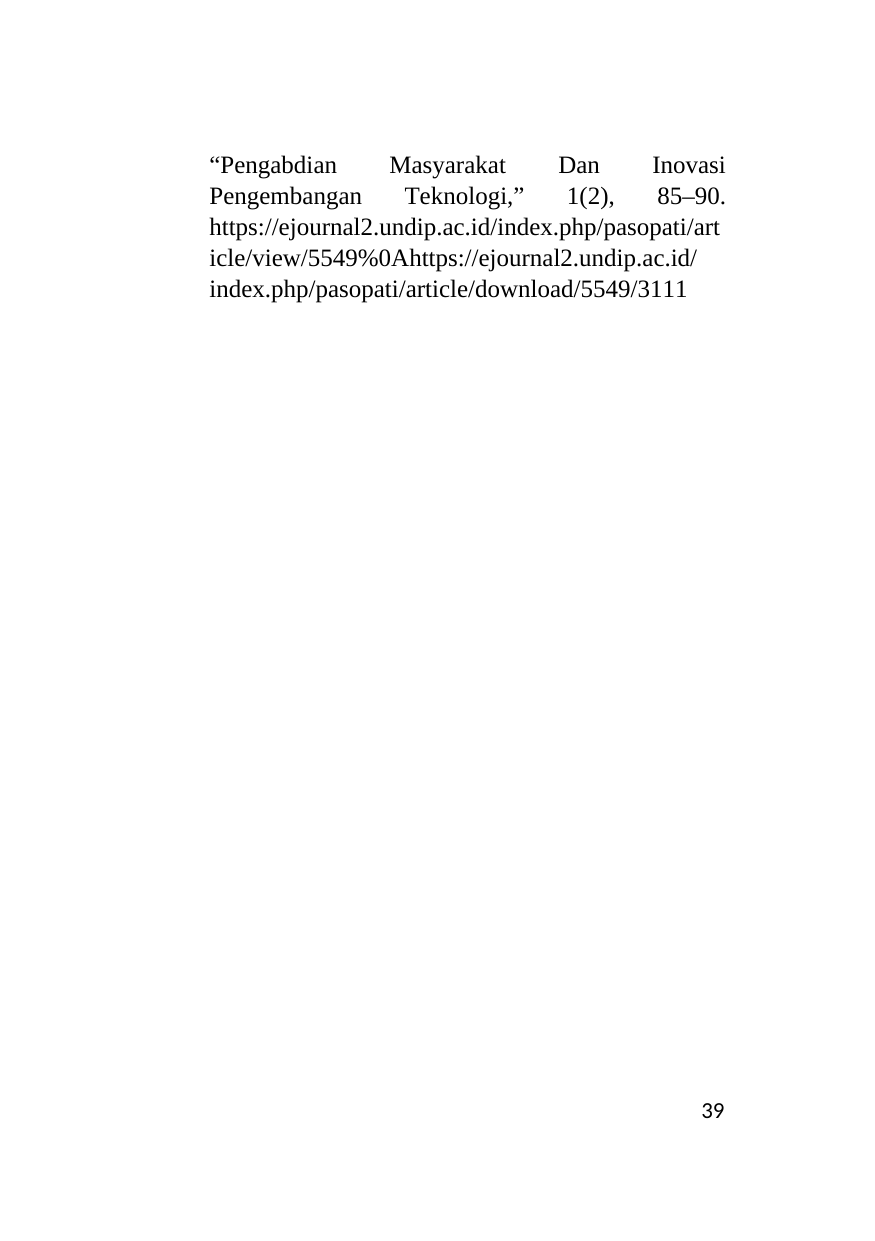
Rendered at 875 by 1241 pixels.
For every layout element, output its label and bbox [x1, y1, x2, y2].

text [150, 150, 726, 303]
